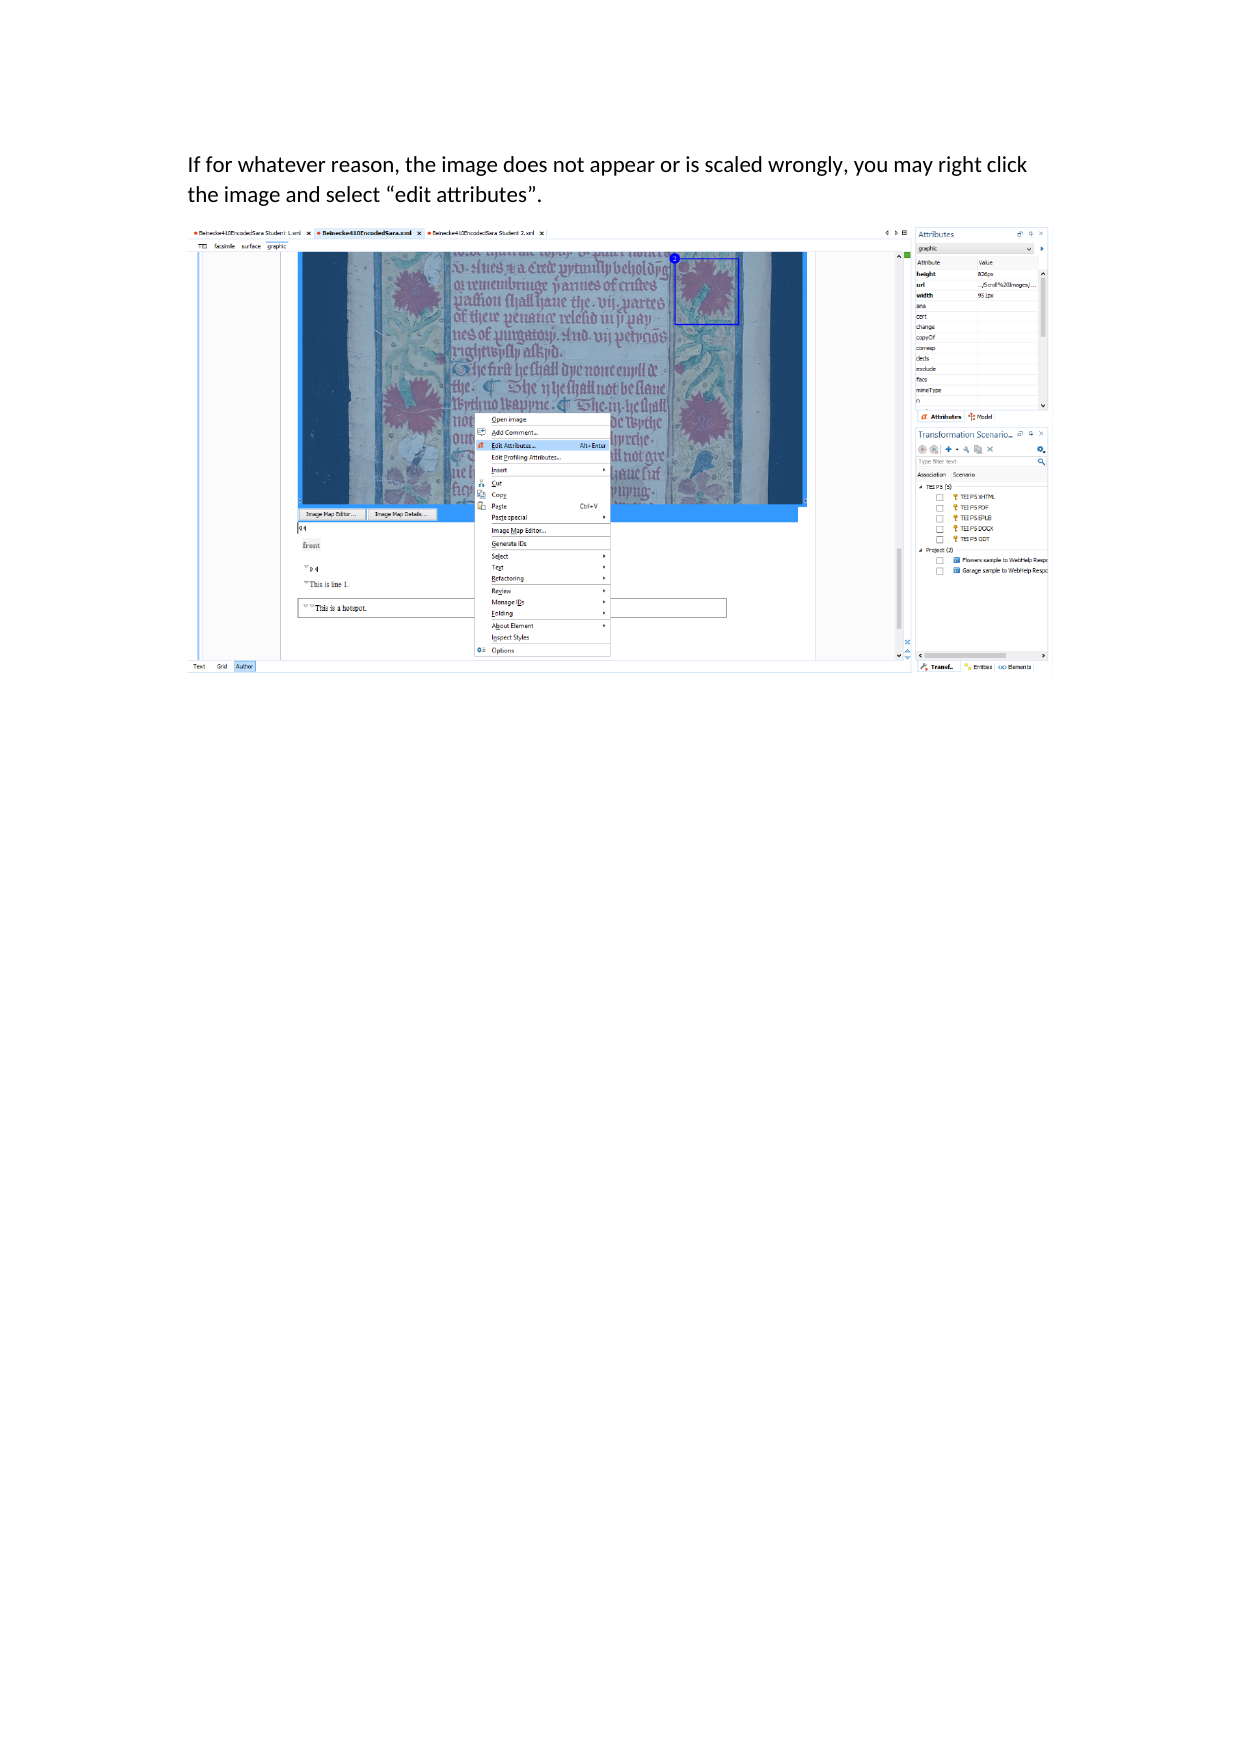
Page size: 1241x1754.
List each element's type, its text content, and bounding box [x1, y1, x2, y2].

picture [187, 227, 1053, 676]
text If for whatever reason, the image does not appear or is scaled wrongly, you may right click the image and select “edit attributes”. [187, 150, 1053, 208]
